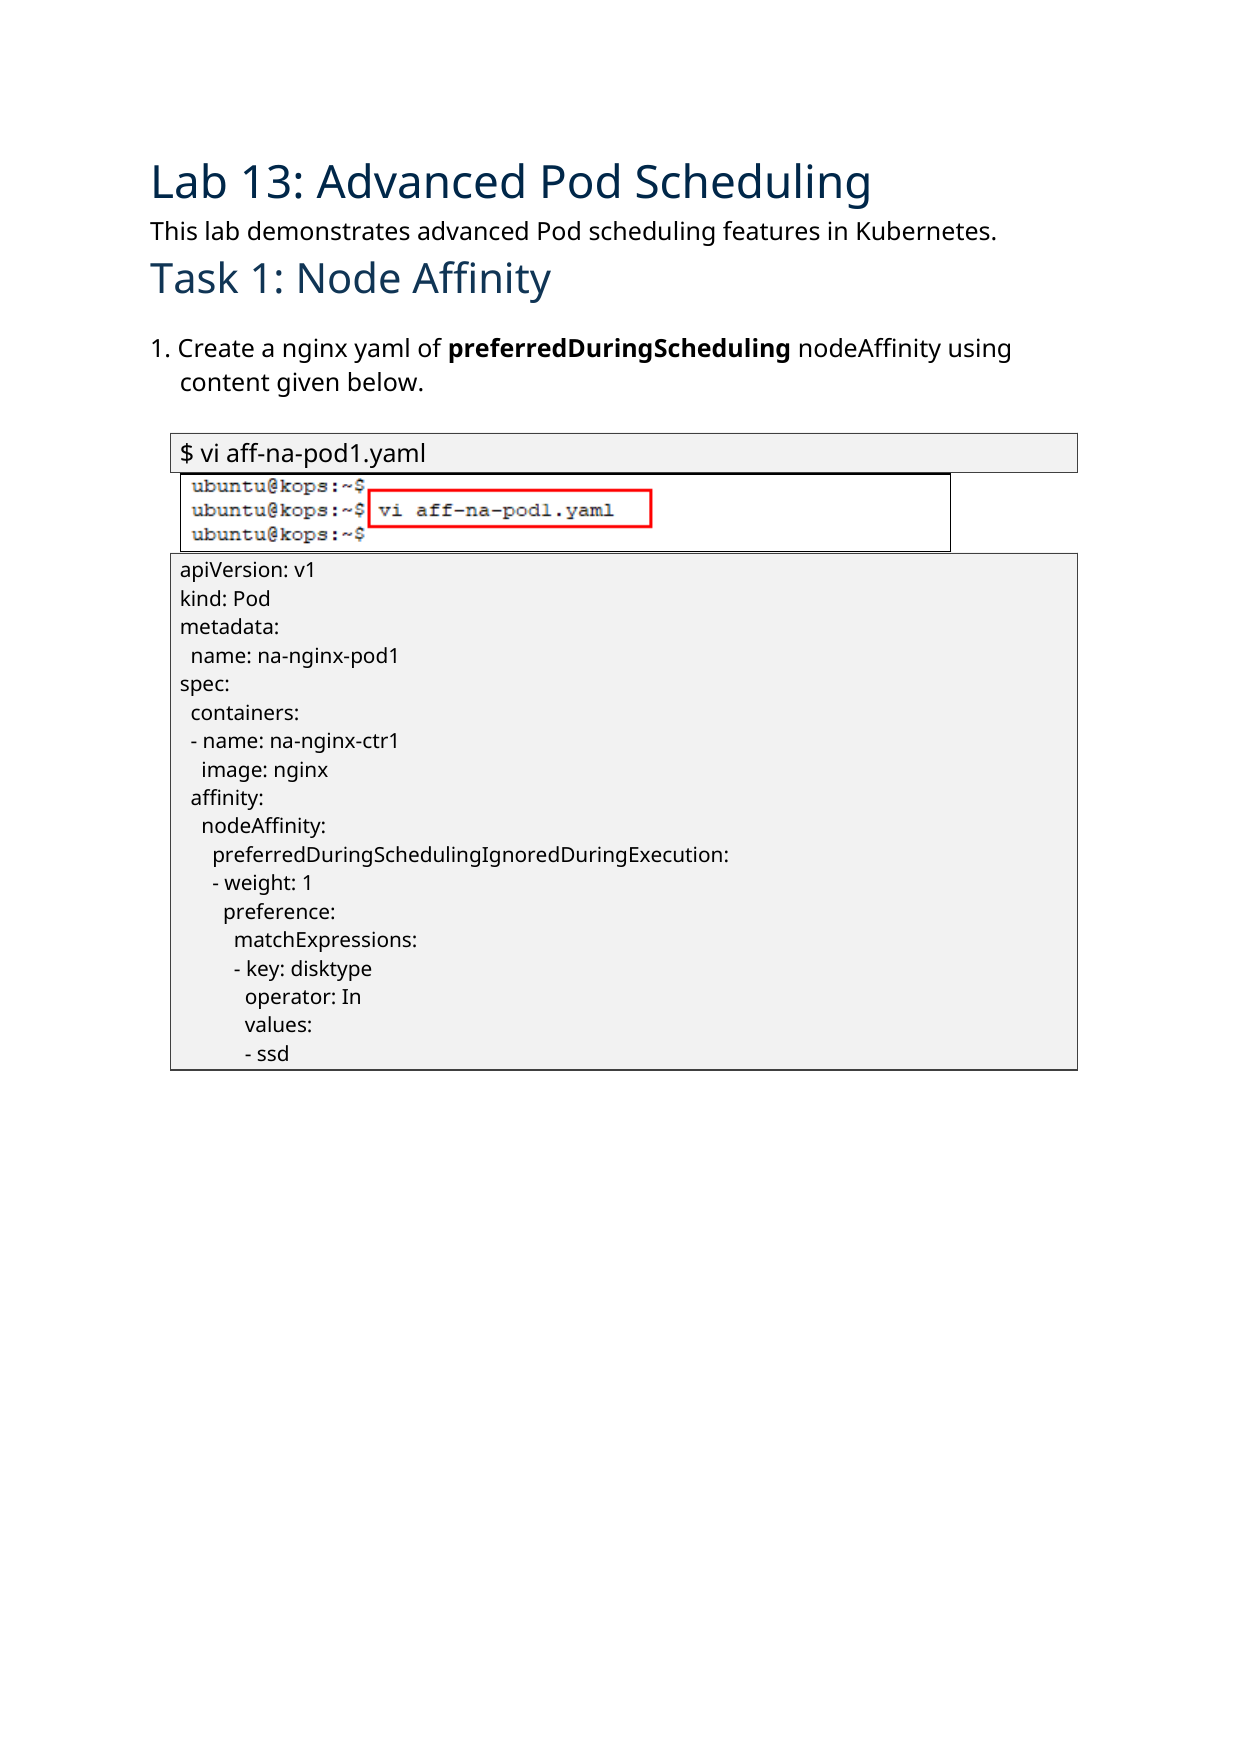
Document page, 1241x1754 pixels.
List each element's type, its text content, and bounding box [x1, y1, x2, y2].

text containers: [171, 695, 1077, 723]
text operator: In [171, 979, 1077, 1007]
text $ vi aff-na-pod1.yaml [171, 434, 1077, 472]
text - key: disktype [171, 951, 1077, 979]
text - name: na-nginx-ctr1 [171, 723, 1077, 752]
text spec: [171, 666, 1077, 695]
subtitle Task 1: Node Affinity [150, 248, 1090, 305]
text metadata: [171, 609, 1077, 638]
text name: na-nginx-pod1 [171, 638, 1077, 666]
text matchExpressions: [171, 922, 1077, 951]
text image: nginx [171, 752, 1077, 780]
text preferredDuringSchedulingIgnoredDuringExecution: [171, 837, 1077, 865]
text kind: Pod [171, 581, 1077, 609]
text nodeAffinity: [171, 808, 1077, 837]
text affinity: [171, 780, 1077, 808]
picture [181, 475, 950, 551]
text values: [171, 1007, 1077, 1036]
text - weight: 1 [171, 865, 1077, 894]
text This lab demonstrates advanced Pod scheduling features in Kubernetes. [150, 213, 1090, 247]
text - ssd [171, 1036, 1077, 1069]
text apiVersion: v1 [171, 554, 1077, 581]
text preference: [171, 894, 1077, 922]
subtitle Lab 13: Advanced Pod Scheduling [150, 150, 1090, 212]
list Create a nginx yaml of preferredDuringScheduling nodeAffinity using content given below. [150, 330, 1090, 398]
